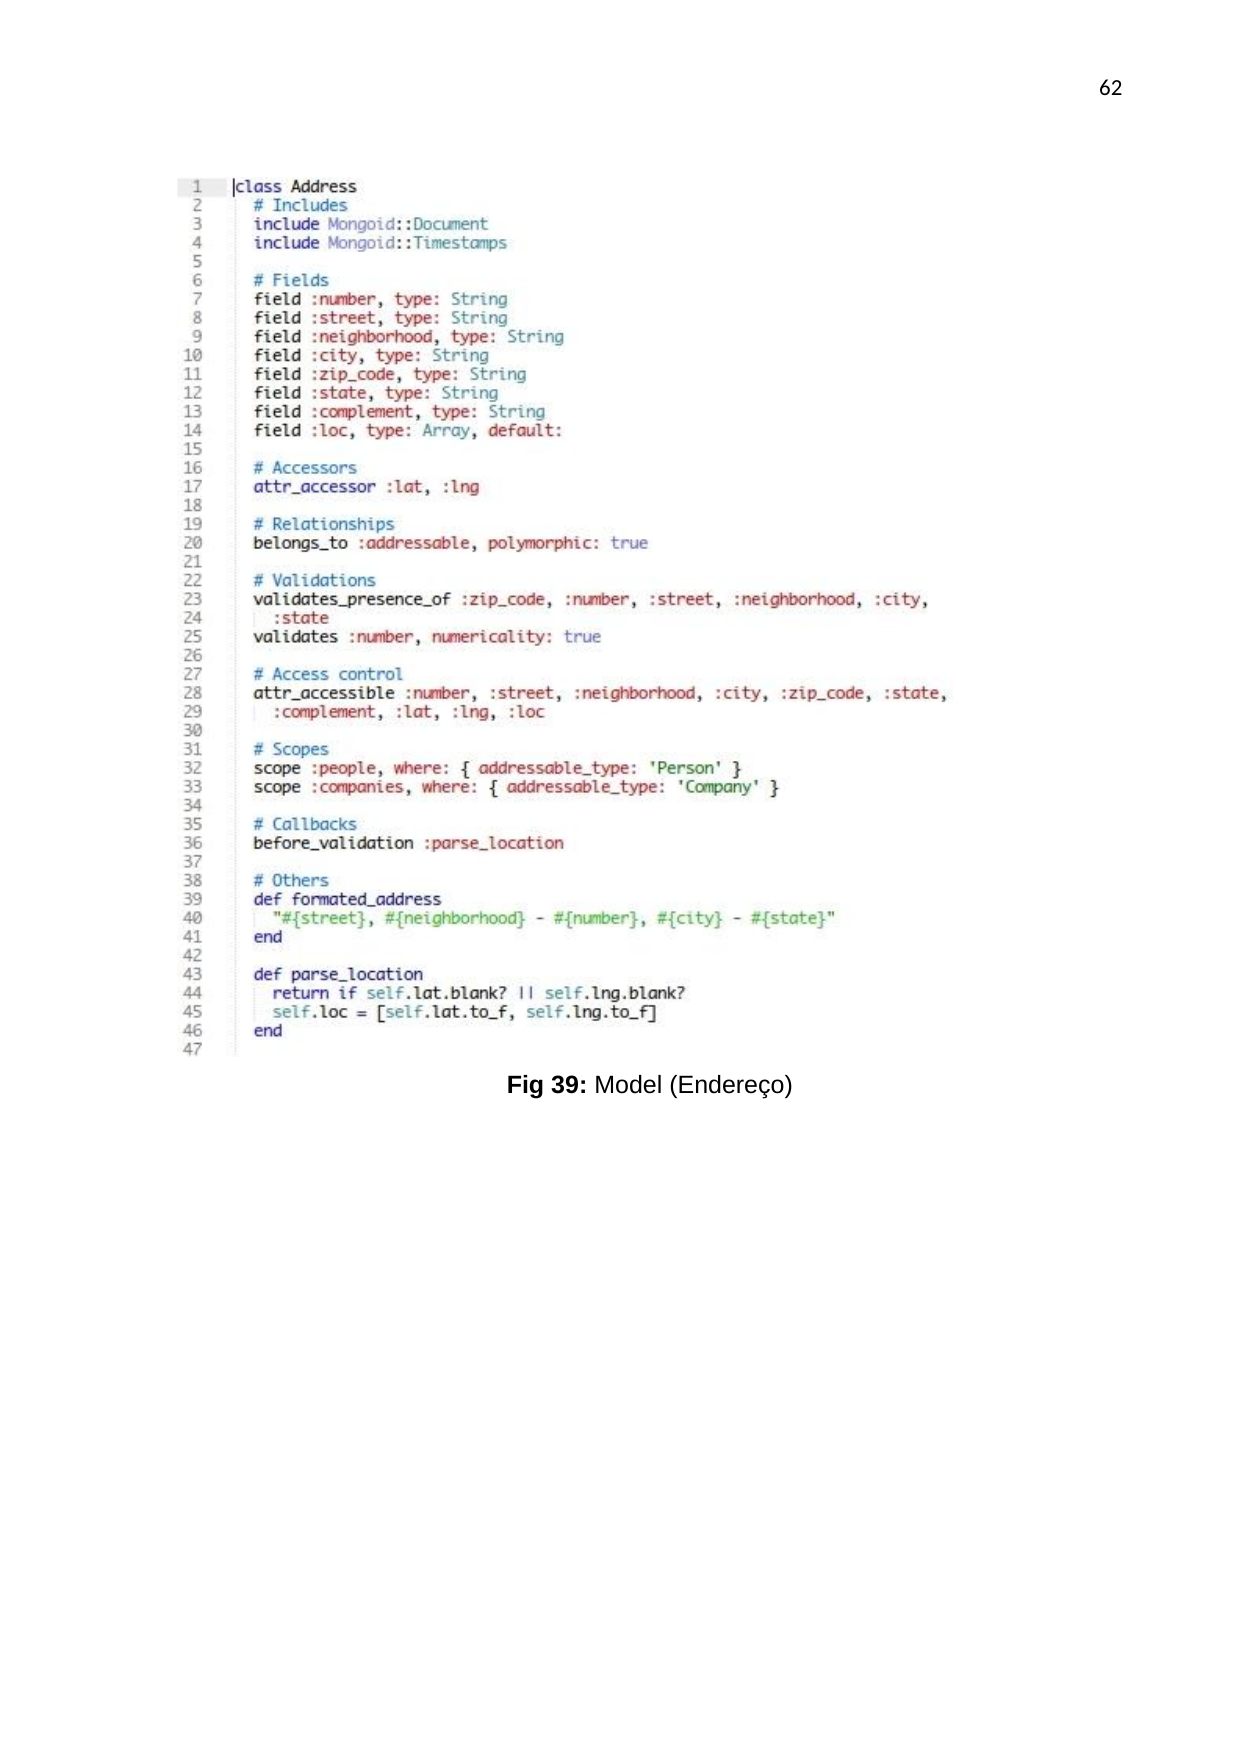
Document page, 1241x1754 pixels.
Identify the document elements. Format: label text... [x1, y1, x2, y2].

text Fig 39: Model (Endereço) [177, 1070, 1122, 1099]
picture [177, 177, 964, 1057]
